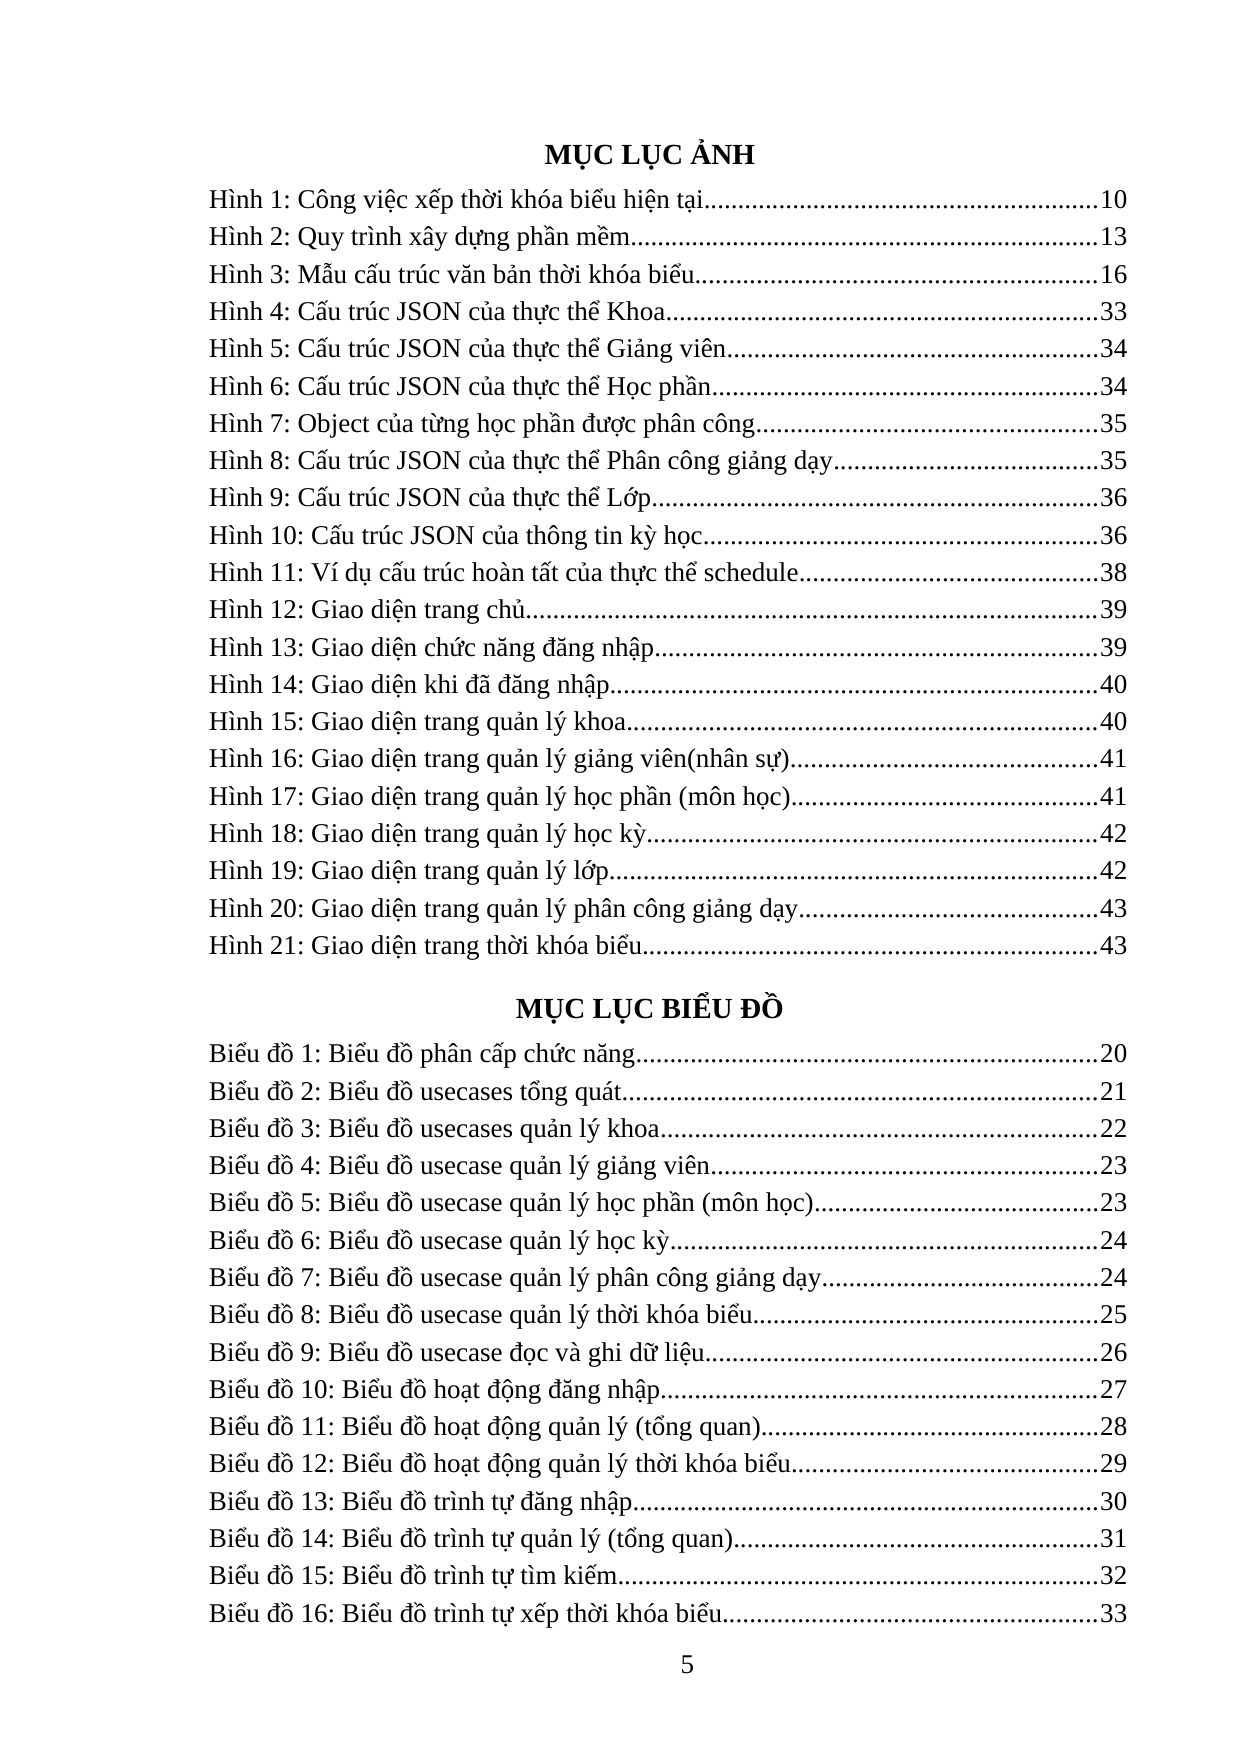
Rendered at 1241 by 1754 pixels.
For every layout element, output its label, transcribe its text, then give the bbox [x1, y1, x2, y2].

text Hình 17: Giao diện trang quản lý học phần (môn học) 41 [171, 780, 1128, 811]
text Hình 5: Cấu trúc JSON của thực thể Giảng viên 34 [171, 332, 1128, 363]
text Hình 13: Giao diện chức năng đăng nhập 39 [171, 631, 1128, 662]
text Hình 15: Giao diện trang quản lý khoa 40 [171, 705, 1128, 736]
text Biểu đồ 3: Biểu đồ usecases quản lý khoa 22 [171, 1112, 1128, 1143]
text Biểu đồ 4: Biểu đồ usecase quản lý giảng viên 23 [171, 1149, 1128, 1180]
text Biểu đồ 1: Biểu đồ phân cấp chức năng 20 [171, 1037, 1128, 1068]
text Hình 18: Giao diện trang quản lý học kỳ 42 [171, 817, 1128, 848]
text Biểu đồ 8: Biểu đồ usecase quản lý thời khóa biểu 25 [171, 1298, 1128, 1329]
text Hình 8: Cấu trúc JSON của thực thể Phân công giảng dạy 35 [171, 444, 1128, 475]
text Biểu đồ 5: Biểu đồ usecase quản lý học phần (môn học) 23 [171, 1187, 1128, 1218]
text Biểu đồ 16: Biểu đồ trình tự xếp thời khóa biểu 33 [171, 1597, 1128, 1628]
subtitle MỤC LỤC ẢNH [171, 137, 1128, 171]
text Biểu đồ 12: Biểu đồ hoạt động quản lý thời khóa biểu 29 [171, 1448, 1128, 1479]
text Hình 3: Mẫu cấu trúc văn bản thời khóa biểu 16 [171, 258, 1128, 289]
text Biểu đồ 9: Biểu đồ usecase đọc và ghi dữ liệu 26 [171, 1336, 1128, 1367]
text Hình 10: Cấu trúc JSON của thông tin kỳ học 36 [171, 519, 1128, 550]
text Biểu đồ 11: Biểu đồ hoạt động quản lý (tổng quan) 28 [171, 1410, 1128, 1441]
text Hình 7: Object của từng học phần được phân công 35 [171, 407, 1128, 438]
text Biểu đồ 10: Biểu đồ hoạt động đăng nhập 27 [171, 1373, 1128, 1404]
text Biểu đồ 14: Biểu đồ trình tự quản lý (tổng quan) 31 [171, 1522, 1128, 1553]
text Biểu đồ 2: Biểu đồ usecases tổng quát 21 [171, 1075, 1128, 1106]
text Hình 9: Cấu trúc JSON của thực thể Lớp 36 [171, 482, 1128, 513]
text Hình 20: Giao diện trang quản lý phân công giảng dạy 43 [171, 892, 1128, 923]
text Biểu đồ 7: Biểu đồ usecase quản lý phân công giảng dạy 24 [171, 1261, 1128, 1292]
text Hình 4: Cấu trúc JSON của thực thể Khoa 33 [171, 295, 1128, 326]
text Biểu đồ 15: Biểu đồ trình tự tìm kiếm 32 [171, 1559, 1128, 1591]
subtitle MỤC LỤC BIỂU ĐỒ [171, 991, 1128, 1025]
text Hình 6: Cấu trúc JSON của thực thể Học phần 34 [171, 370, 1128, 401]
text Hình 19: Giao diện trang quản lý lớp 42 [171, 854, 1128, 886]
text Hình 16: Giao diện trang quản lý giảng viên(nhân sự) 41 [171, 743, 1128, 774]
text Hình 21: Giao diện trang thời khóa biểu 43 [171, 929, 1128, 960]
text Hình 14: Giao diện khi đã đăng nhập 40 [171, 668, 1128, 699]
text Biểu đồ 6: Biểu đồ usecase quản lý học kỳ 24 [171, 1224, 1128, 1255]
text Hình 11: Ví dụ cấu trúc hoàn tất của thực thể schedule 38 [171, 556, 1128, 587]
text Hình 12: Giao diện trang chủ 39 [171, 593, 1128, 624]
text Hình 2: Quy trình xây dựng phần mềm 13 [171, 221, 1128, 252]
text Biểu đồ 13: Biểu đồ trình tự đăng nhập 30 [171, 1485, 1128, 1516]
text Hình 1: Công việc xếp thời khóa biểu hiện tại 10 [171, 183, 1128, 214]
